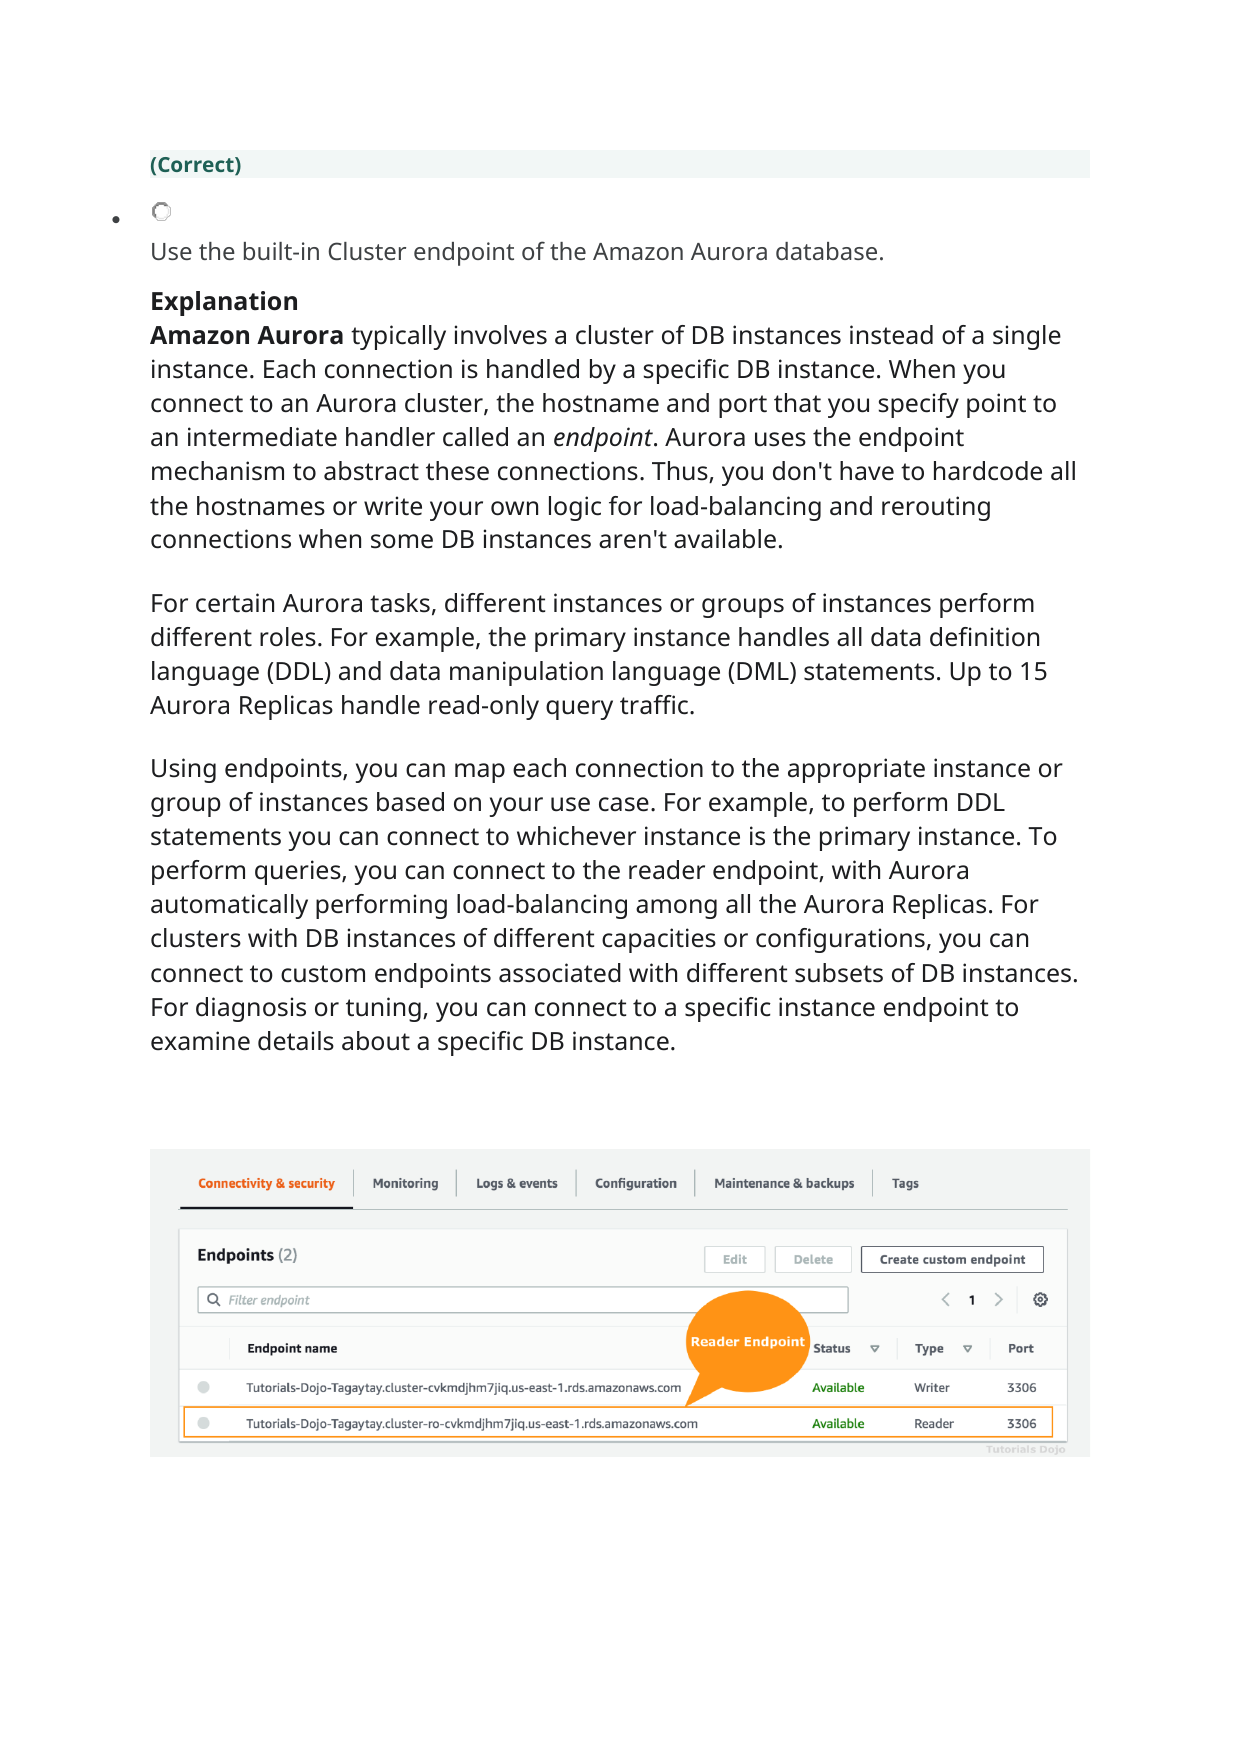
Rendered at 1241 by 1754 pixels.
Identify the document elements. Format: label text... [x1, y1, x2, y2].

text Use the built-in Cluster endpoint of the Amazon Aurora database. [150, 234, 1090, 267]
text Explanation [150, 284, 1090, 318]
text For certain Aurora tasks, different instances or groups of instances perform different roles. For example, the primary instance handles all data definition language (DDL) and data manipulation language (DML) statements. Up to 15 Aurora Replicas handle read-only query traffic. [150, 585, 1090, 722]
text Using endpoints, you can map each connection to the appropriate instance or group of instances based on your use case. For example, to perform DDL statements you can connect to whichever instance is the primary instance. To perform queries, you can connect to the reader endpoint, with Aurora automatically performing load-balancing among all the Aurora Replicas. For clusters with DB instances of different capacities or configurations, you can connect to custom endpoints associated with different subsets of DB instances. For diagnosis or tuning, you can connect to a specific instance endpoint to examine details about a specific DB instance. [150, 751, 1090, 1057]
list ​ [112, 195, 1090, 234]
picture [150, 1149, 1091, 1457]
text (Correct) [150, 150, 1090, 178]
text Amazon Aurora typically involves a cluster of DB instances instead of a single instance. Each connection is handled by a specific DB instance. When you connect to an Aurora cluster, the hostname and port that you specify point to an intermediate handler called an endpoint. Aurora uses the endpoint mechanism to abstract these connections. Thus, you don't have to hardcode all the hostnames or write your own logic for load-balancing and rerouting connections when some DB instances aren't available. [150, 318, 1090, 556]
